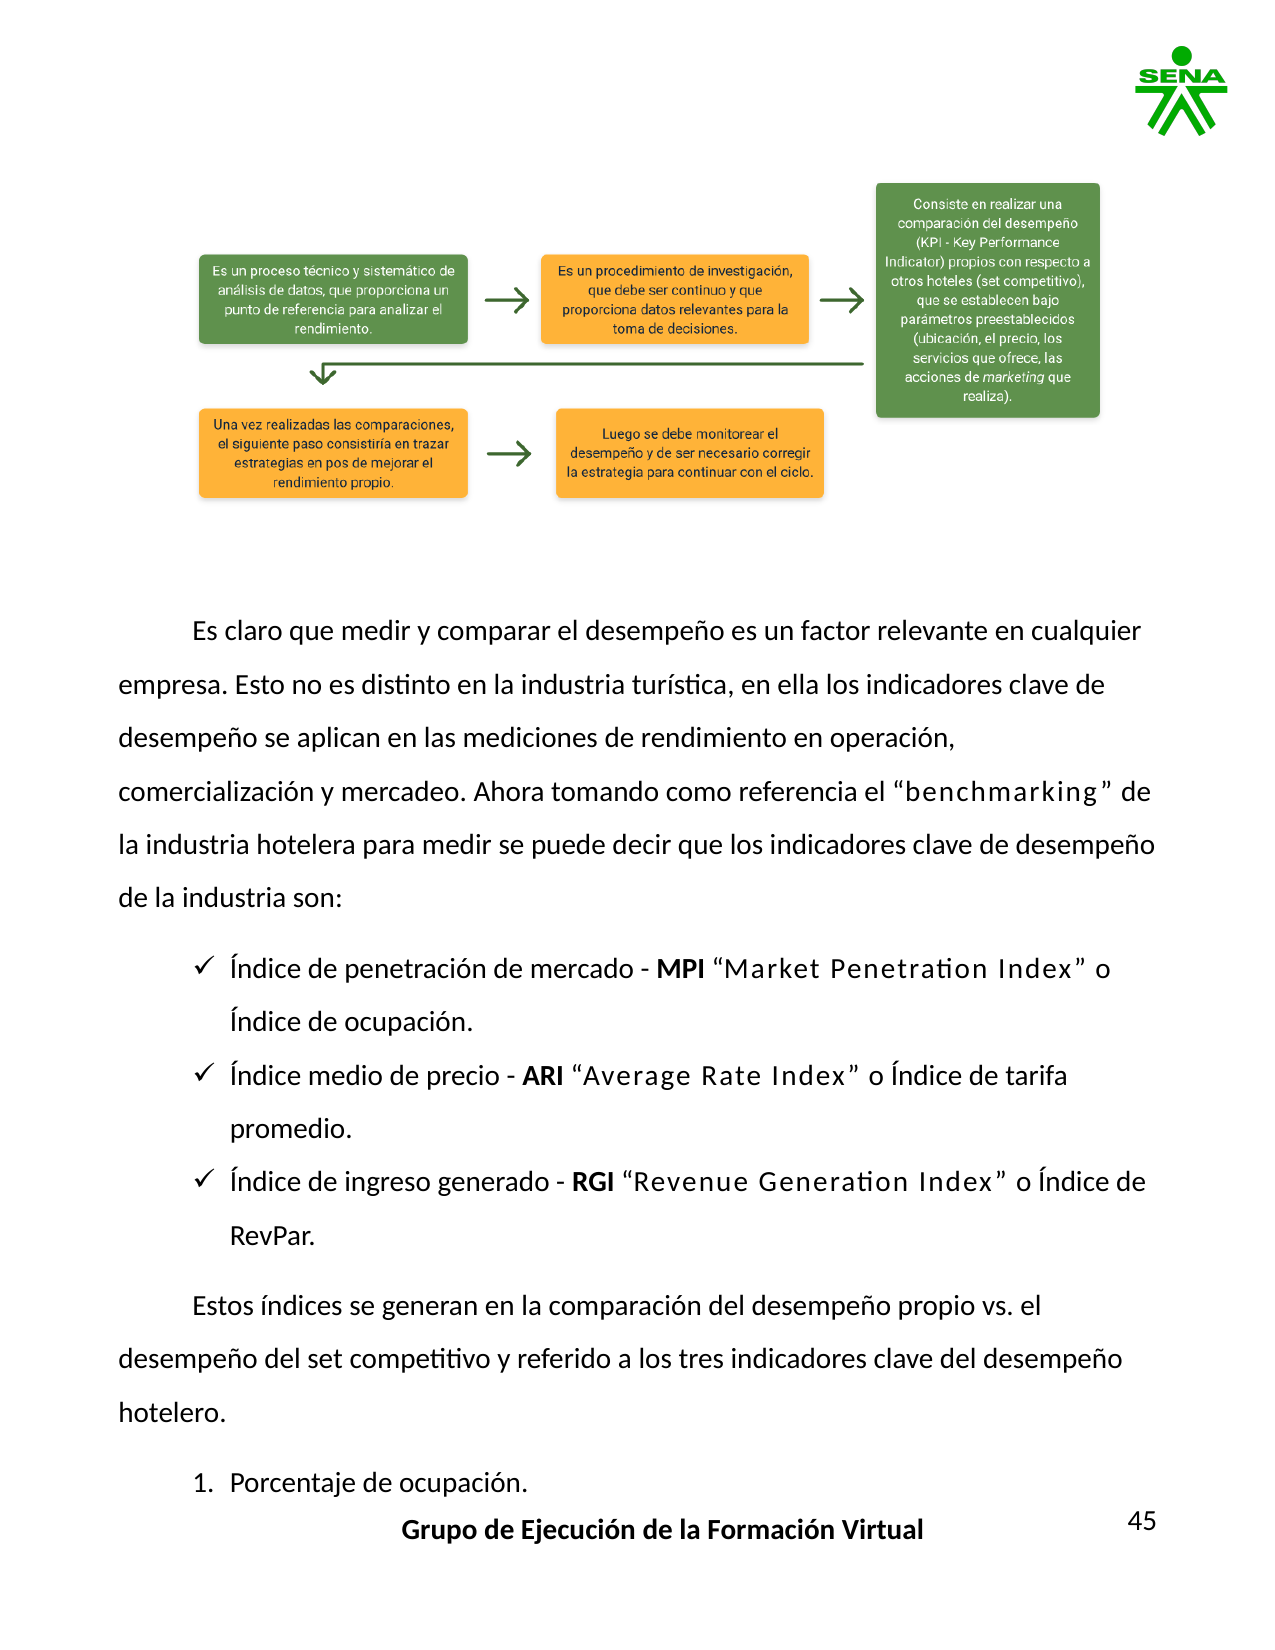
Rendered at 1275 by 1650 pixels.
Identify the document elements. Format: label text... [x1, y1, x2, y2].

text Estos índices se generan en la comparación del desempeño propio vs. el desempeño del set competitivo y referido a los tres indicadores clave del desempeño hotelero. [118, 1287, 1157, 1429]
picture [1135, 46, 1228, 136]
list Porcentaje de ocupación. [192, 1464, 1157, 1499]
text Es claro que medir y comparar el desempeño es un factor relevante en cualquier empresa. Esto no es distinto en la industria turística, en ella los indicadores clave de desempeño se aplican en las mediciones de rendimiento en operación, comercialización y mercadeo. Ahora tomando como referencia el “benchmarking” de la industria hotelera para medir se puede decir que los indicadores clave de desempeño de la industria son: [118, 612, 1157, 915]
list Índice de penetración de mercado - MPI “Market Penetration Index” o Índice de ocupación. [192, 950, 1157, 1039]
picture [192, 177, 1107, 508]
list Índice medio de precio - ARI “Average Rate Index” o Índice de tarifa promedio. [192, 1057, 1157, 1146]
list Índice de ingreso generado - RGI “Revenue Generation Index” o Índice de RevPar. [192, 1163, 1157, 1252]
